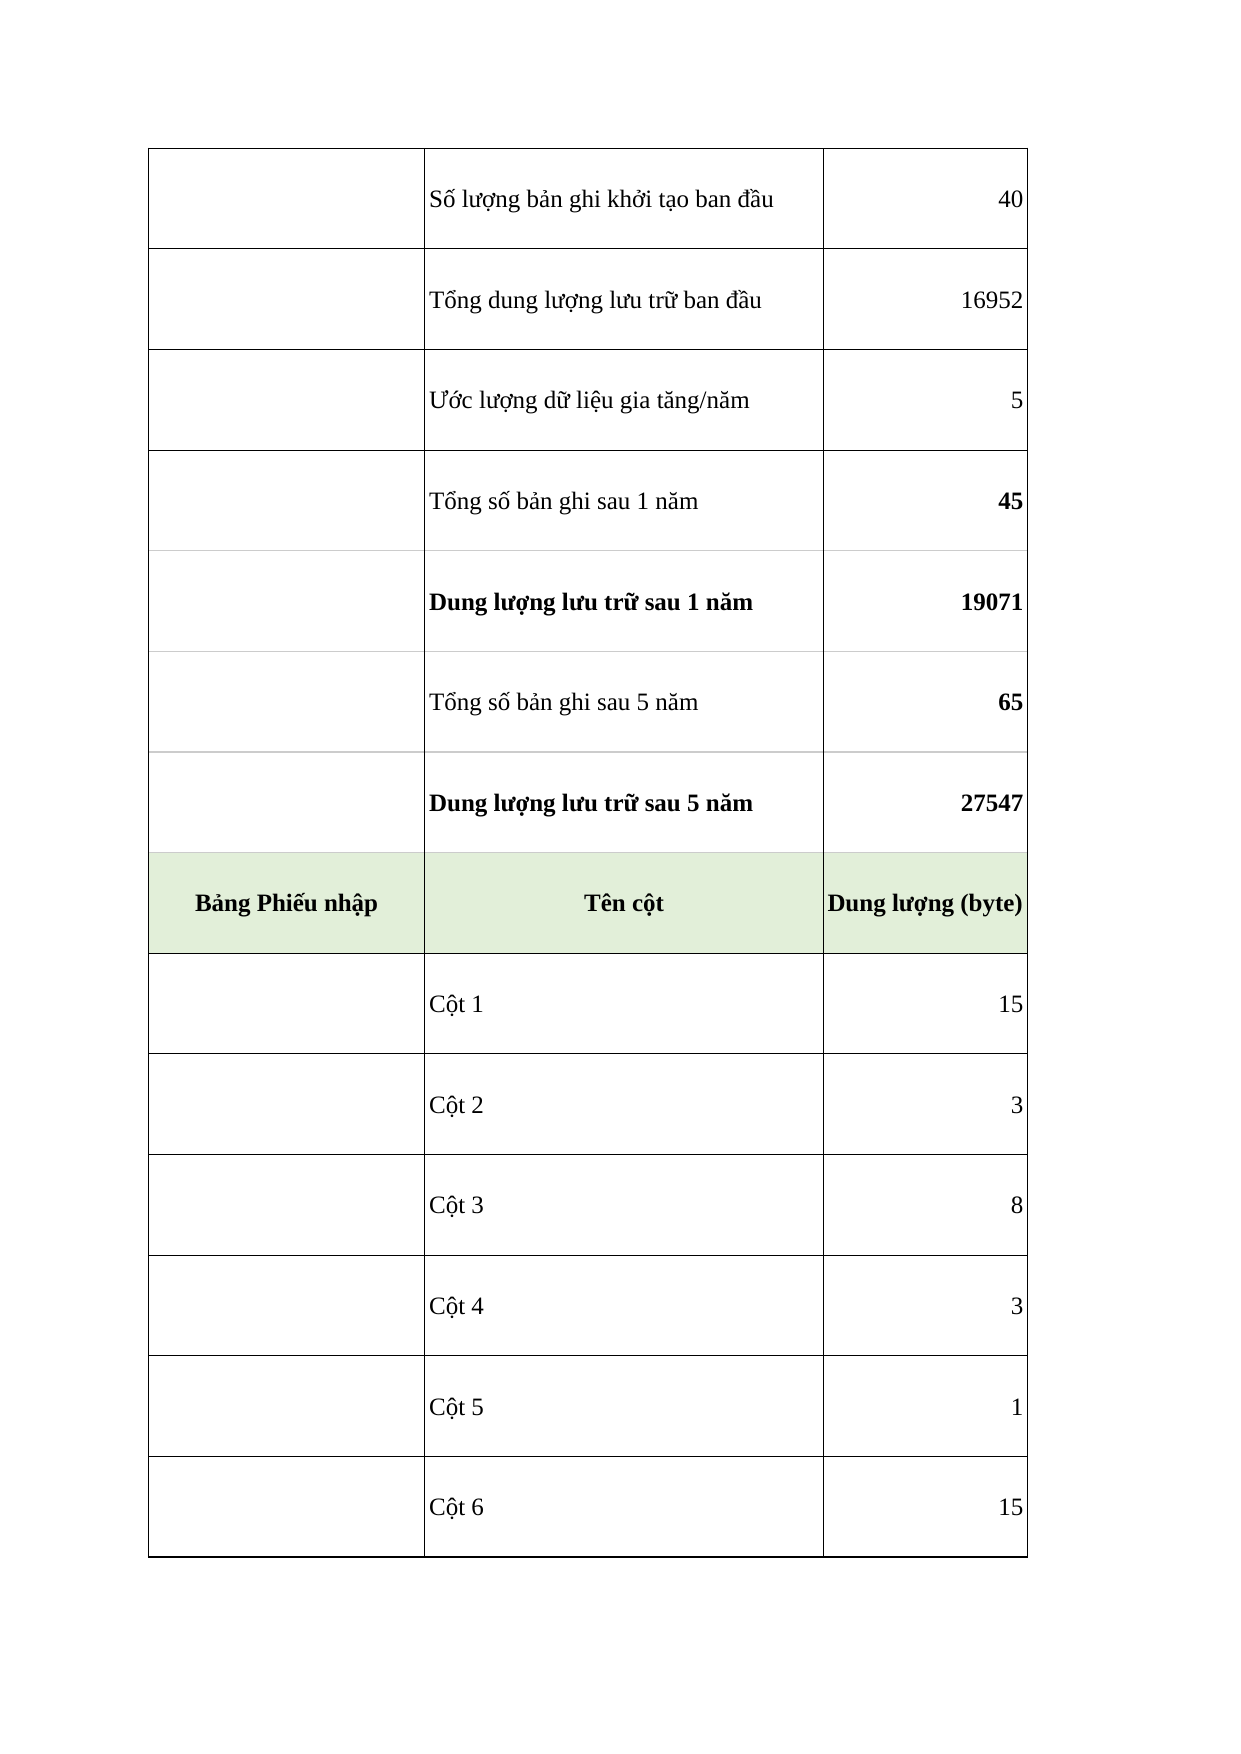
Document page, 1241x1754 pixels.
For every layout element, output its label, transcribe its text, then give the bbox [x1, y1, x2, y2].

table_cell 27547 [824, 753, 1027, 852]
table_cell [149, 1457, 424, 1556]
table_cell [149, 451, 424, 550]
table_cell 15 [824, 954, 1027, 1053]
table_cell [149, 1155, 424, 1254]
table_cell 19071 [824, 551, 1027, 651]
table_cell Tổng số bản ghi sau 1 năm [425, 451, 823, 550]
table_cell 8 [824, 1155, 1027, 1254]
table_cell 65 [824, 652, 1027, 751]
table_cell [149, 1054, 424, 1154]
table_cell [149, 551, 424, 651]
table_cell Cột 3 [425, 1155, 823, 1254]
table_cell Tên cột [425, 853, 823, 953]
table_cell 5 [824, 350, 1027, 449]
table_cell 45 [824, 451, 1027, 550]
table_cell [149, 350, 424, 449]
table_cell 3 [824, 1054, 1027, 1154]
table_cell Bảng Phiếu nhập [149, 853, 424, 953]
table_cell [149, 1356, 424, 1456]
table_cell 40 [824, 149, 1027, 248]
table_cell Dung lượng lưu trữ sau 1 năm [425, 551, 823, 651]
table_cell Số lượng bản ghi khởi tạo ban đầu [425, 149, 823, 248]
table_cell Tổng dung lượng lưu trữ ban đầu [425, 249, 823, 349]
table_cell Cột 5 [425, 1356, 823, 1456]
table_cell [149, 753, 424, 852]
table_cell [149, 149, 424, 248]
table_cell [149, 954, 424, 1053]
table_cell Ước lượng dữ liệu gia tăng/năm [425, 350, 823, 449]
table_cell [149, 1256, 424, 1355]
table_cell Dung lượng lưu trữ sau 5 năm [425, 753, 823, 852]
table_cell [149, 652, 424, 751]
table_cell Cột 2 [425, 1054, 823, 1154]
table_cell 16952 [824, 249, 1027, 349]
table_cell Tổng số bản ghi sau 5 năm [425, 652, 823, 751]
table_cell Dung lượng (byte) [824, 853, 1027, 953]
table_cell 1 [824, 1356, 1027, 1456]
table_cell [149, 249, 424, 349]
table_cell 3 [824, 1256, 1027, 1355]
table_cell Cột 4 [425, 1256, 823, 1355]
table_cell Cột 1 [425, 954, 823, 1053]
table_cell 15 [824, 1457, 1027, 1556]
table_cell Cột 6 [425, 1457, 823, 1556]
